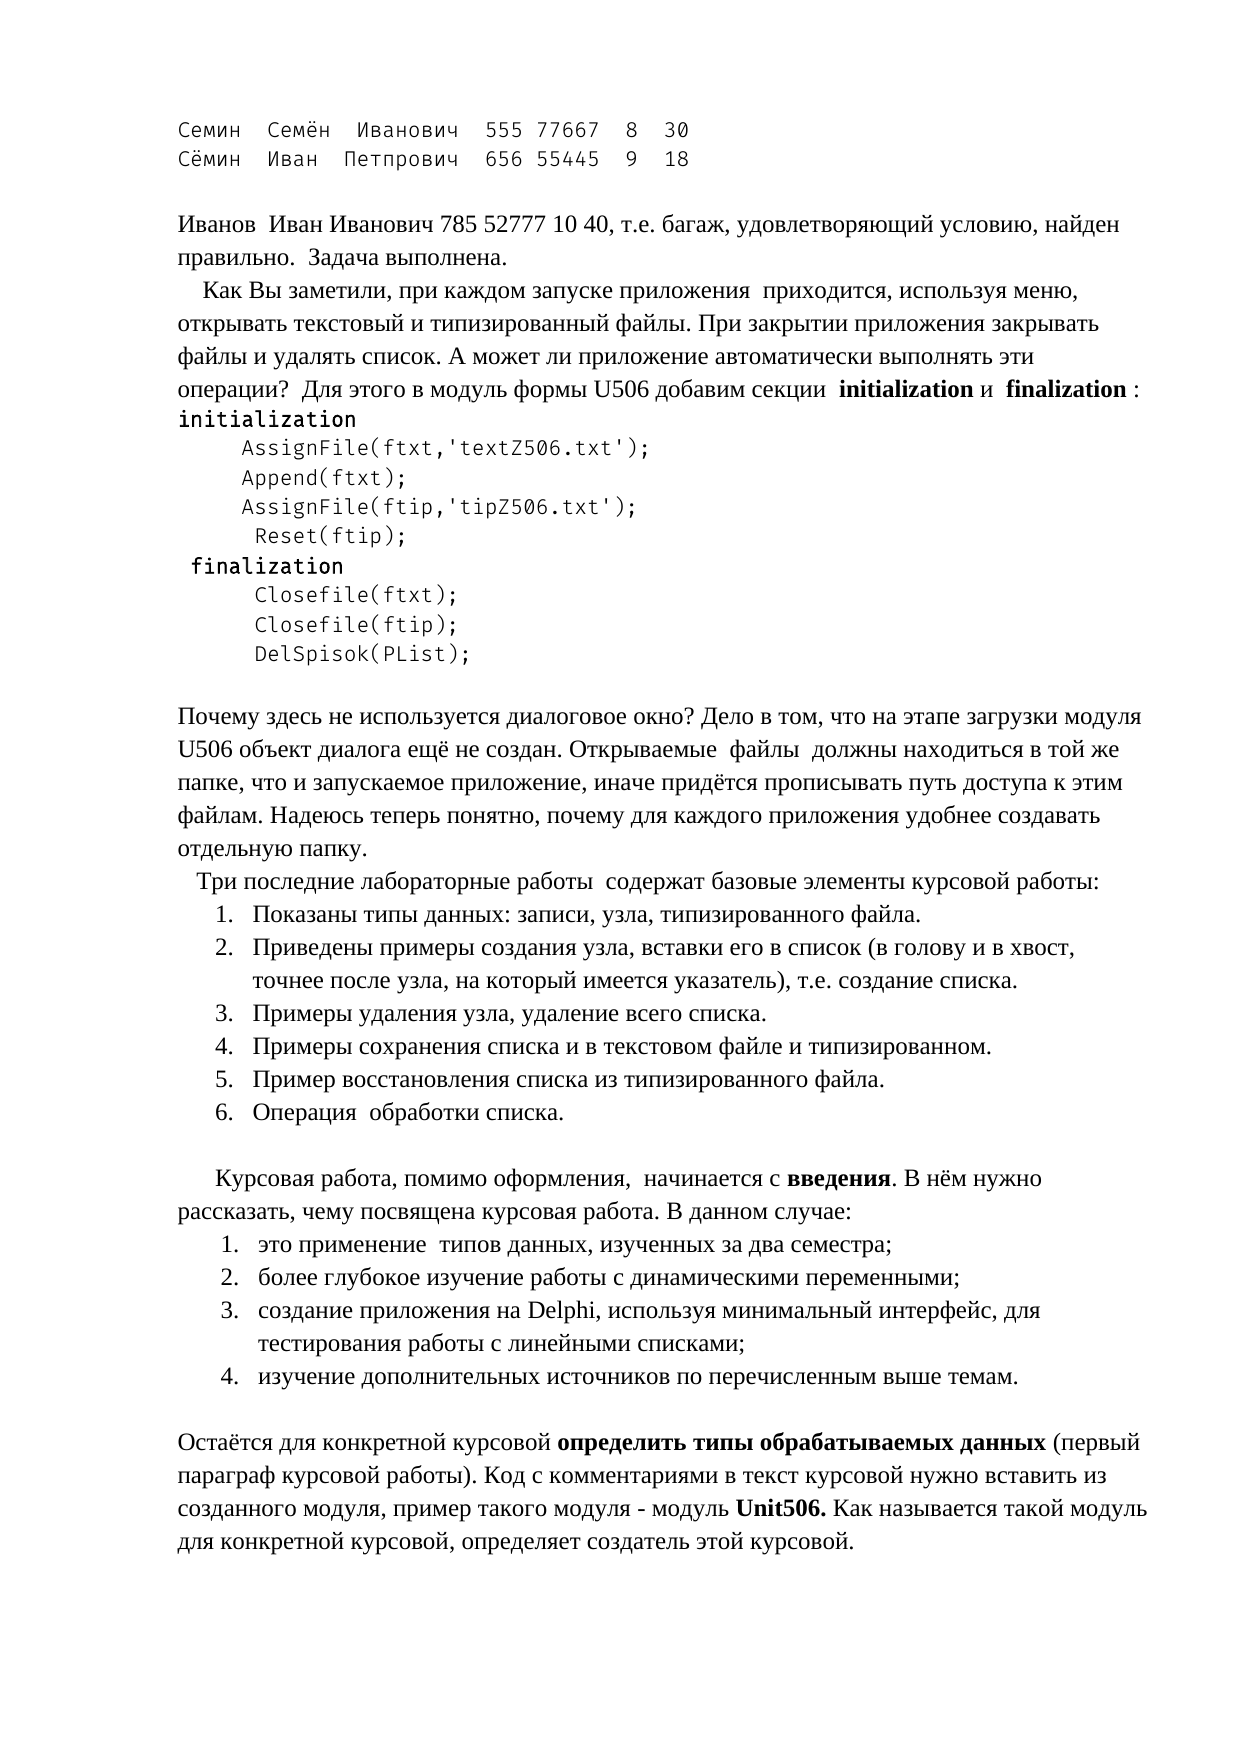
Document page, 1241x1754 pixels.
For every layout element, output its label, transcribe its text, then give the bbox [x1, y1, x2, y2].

text Closefile(ftip); [177, 613, 1152, 638]
list это применение типов данных, изученных за два семестра; [220, 1229, 1152, 1258]
list Примеры удаления узла, удаление всего списка. [215, 998, 1152, 1027]
text Как Вы заметили, при каждом запуске приложения приходится, используя меню, открывать текстовый и типизированный файлы. При закрытии приложения закрывать файлы и удалять список. А может ли приложение автоматически выполнять эти операции? Для этого в модуль формы U506 добавим секции initialization и finalization : [177, 275, 1152, 403]
text finalization [177, 554, 1152, 580]
text Иванов Иван Иванович 785 52777 10 40, т.е. багаж, удовлетворяющий условию, найден правильно. Задача выполнена. [177, 209, 1152, 271]
list изучение дополнительных источников по перечисленным выше темам. [220, 1361, 1152, 1390]
text Append(ftxt); [177, 466, 1152, 492]
text Reset(ftip); [177, 525, 1152, 550]
list более глубокое изучение работы с динамическими переменными; [220, 1262, 1152, 1291]
text Три последние лабораторные работы содержат базовые элементы курсовой работы: [177, 866, 1152, 895]
text DelSpisok(PList); [177, 642, 1152, 668]
text AssignFile(ftip,'tipZ506.txt'); [177, 495, 1152, 521]
text initialization [177, 407, 1152, 433]
text Почему здесь не используется диалоговое окно? Дело в том, что на этапе загрузки модуля U506 объект диалога ещё не создан. Открываемые файлы должны находиться в той же папке, что и запускаемое приложение, иначе придётся прописывать путь доступа к этим файлам. Надеюсь теперь понятно, почему для каждого приложения удобнее создавать отдельную папку. [177, 701, 1152, 862]
text Closefile(ftxt); [177, 583, 1152, 609]
text Сёмин Иван Петпрович 656 55445 9 18 [177, 147, 1152, 173]
list Примеры сохранения списка и в текстовом файле и типизированном. [215, 1031, 1152, 1060]
list Приведены примеры создания узла, вставки его в список (в голову и в хвост, точнее после узла, на который имеется указатель), т.е. создание списка. [215, 932, 1152, 994]
text Остаётся для конкретной курсовой определить типы обрабатываемых данных (первый параграф курсовой работы). Код с комментариями в текст курсовой нужно вставить из созданного модуля, пример такого модуля - модуль Unit506. Как называется такой модуль для конкретной курсовой, определяет создатель этой курсовой. [177, 1427, 1152, 1555]
list создание приложения на Delphi, используя минимальный интерфейс, для тестирования работы с линейными списками; [220, 1295, 1152, 1357]
text Семин Семён Иванович 555 77667 8 30 [177, 118, 1152, 144]
text Курсовая работа, помимо оформления, начинается с введения. В нём нужно рассказать, чему посвящена курсовая работа. В данном случае: [177, 1163, 1152, 1225]
text AssignFile(ftxt,'textZ506.txt'); [177, 437, 1152, 462]
list Пример восстановления списка из типизированного файла. [215, 1064, 1152, 1093]
list Операция обработки списка. [215, 1097, 1152, 1126]
list Показаны типы данных: записи, узла, типизированного файла. [215, 899, 1152, 928]
